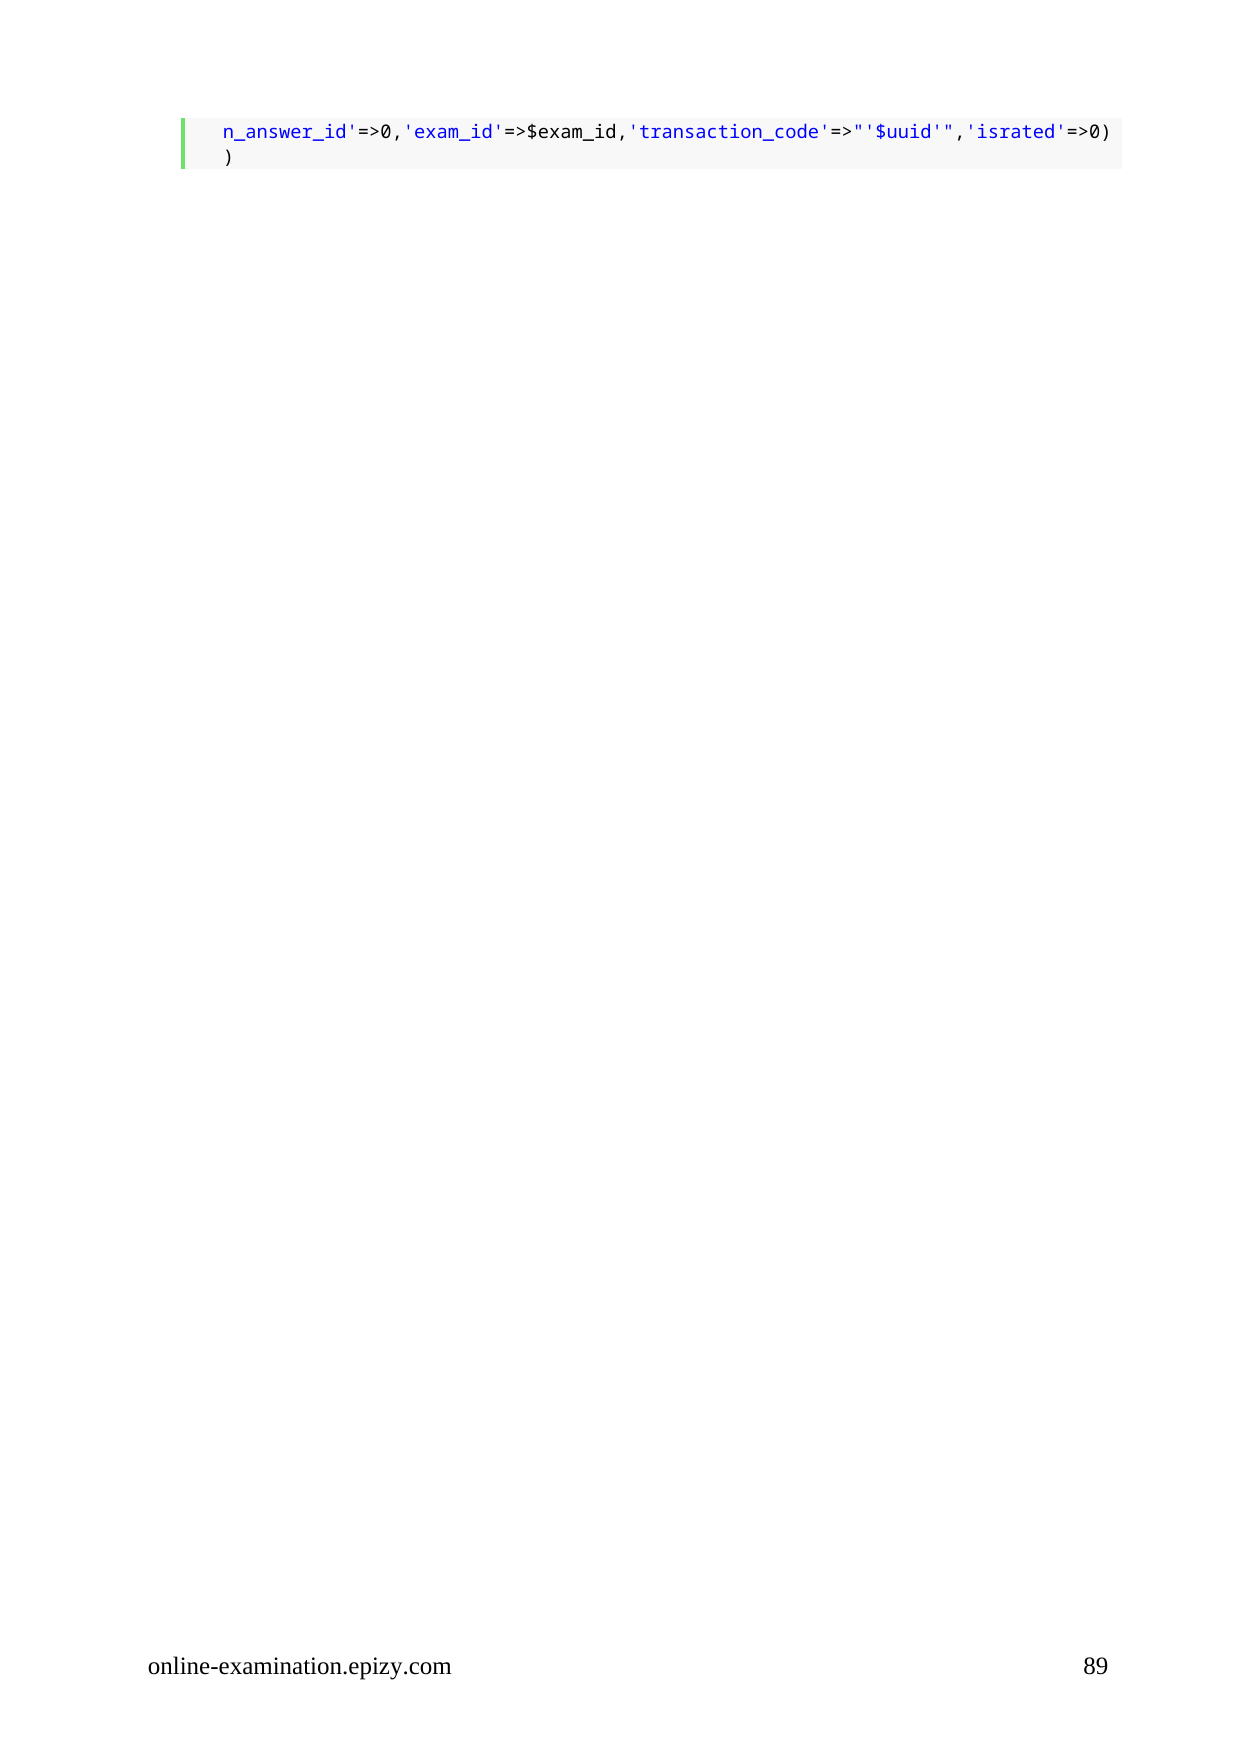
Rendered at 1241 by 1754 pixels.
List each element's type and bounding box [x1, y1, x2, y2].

list [185, 118, 1122, 169]
